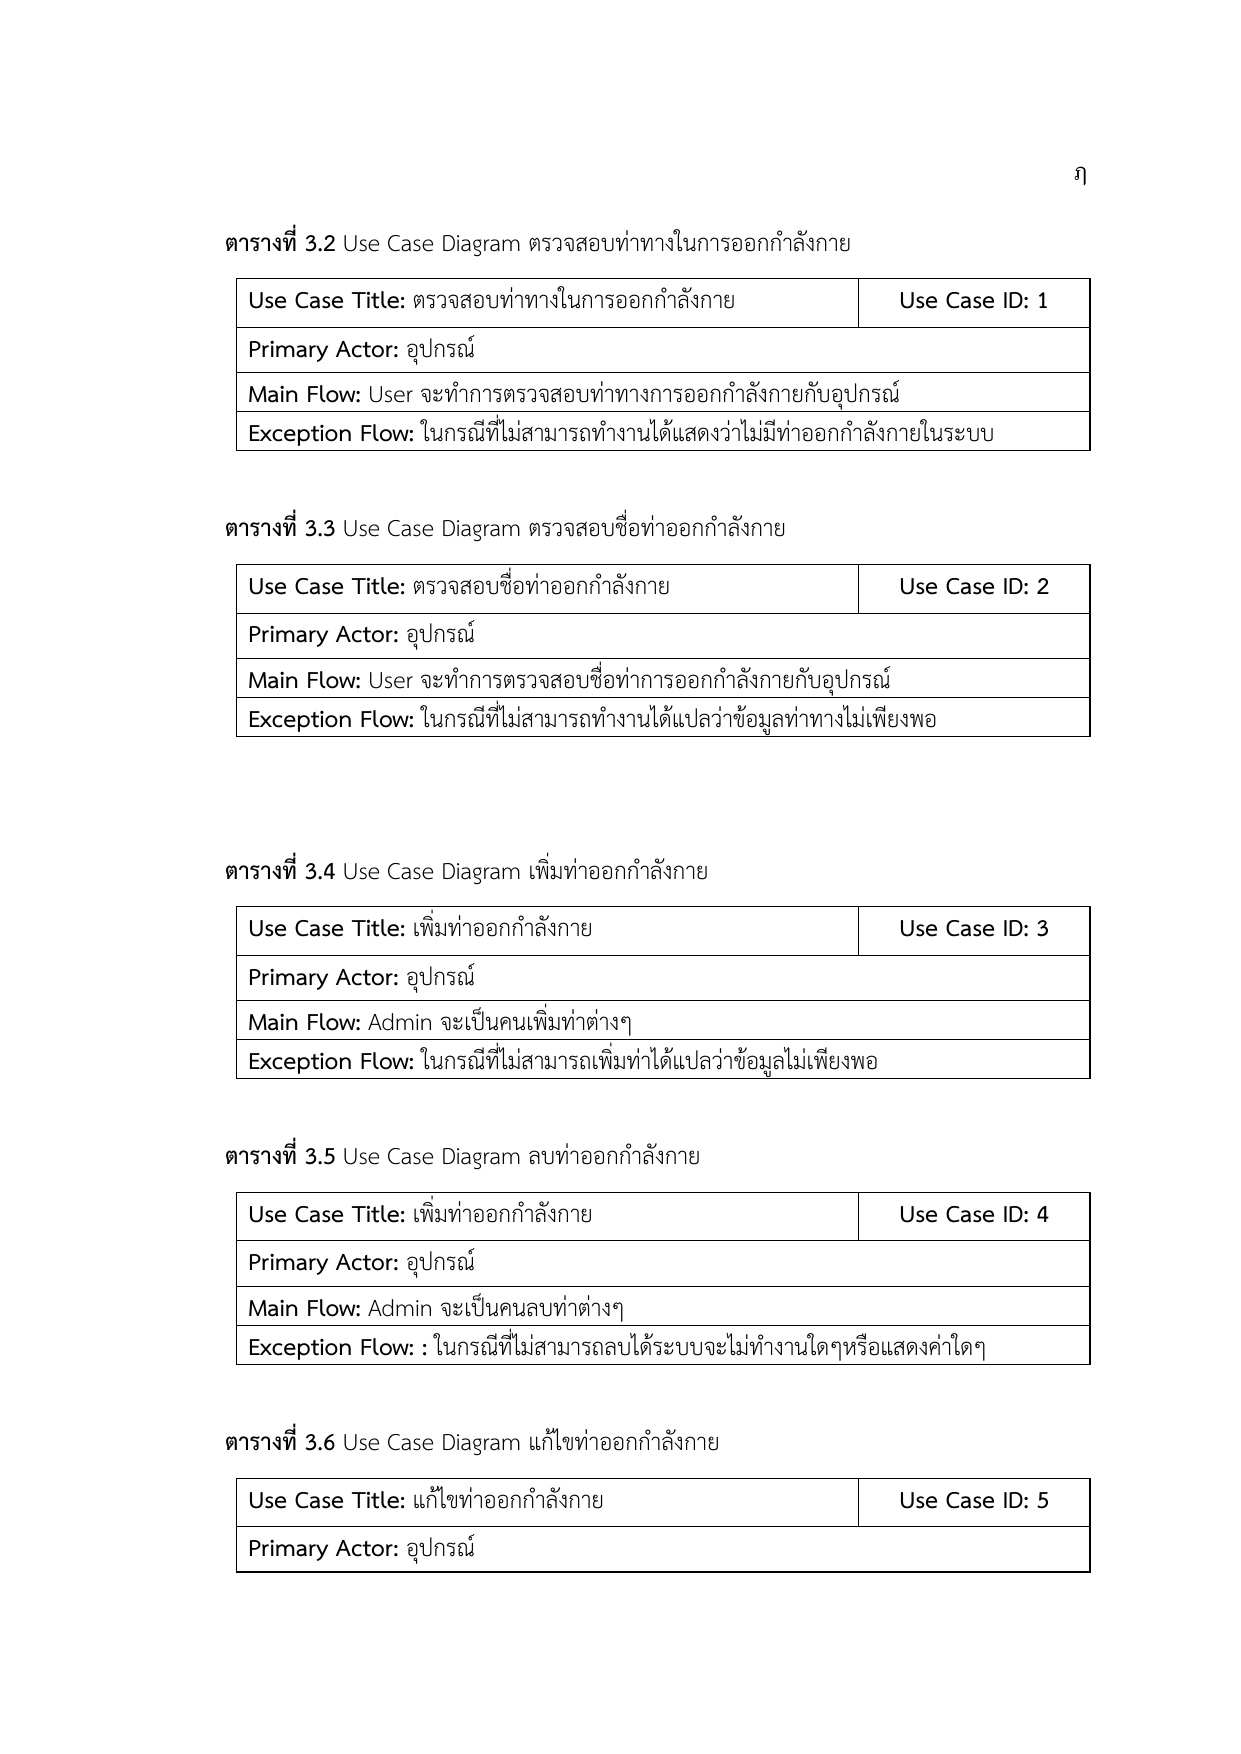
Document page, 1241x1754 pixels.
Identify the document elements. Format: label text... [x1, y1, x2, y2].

table_header Use Case ID: 1 [859, 279, 1089, 327]
table_cell Exception Flow: ในกรณีที่ไม่สามารถทำงานได้แปลว่าข้อมูลท่าทางไม่เพียงพอ [237, 698, 1089, 736]
table_header Use Case ID: 3 [859, 907, 1089, 955]
table_header Use Case ID: 4 [859, 1193, 1089, 1240]
table_cell Primary Actor: อุปกรณ์ [237, 1527, 1089, 1571]
table_cell Exception Flow: ในกรณีที่ไม่สามารถเพิ่มท่าได้แปลว่าข้อมูลไม่เพียงพอ [237, 1040, 1089, 1078]
table_header Use Case Title: แก้ไขท่าออกกำลังกาย [237, 1479, 858, 1526]
table_cell Exception Flow: ในกรณีที่ไม่สามารถทำงานได้แสดงว่าไม่มีท่าออกกำลังกายในระบบ [237, 412, 1089, 450]
table_cell Primary Actor: อุปกรณ์ [237, 1241, 1089, 1286]
table_cell Main Flow: Admin จะเป็นคนลบท่าต่างๆ [237, 1287, 1089, 1325]
table_cell Exception Flow: : ในกรณีที่ไม่สามารถลบได้ระบบจะไม่ทำงานใดๆหรือแสดงค่าใดๆ [237, 1326, 1089, 1363]
table_cell Primary Actor: อุปกรณ์ [237, 614, 1089, 658]
table_cell Main Flow: User จะทำการตรวจสอบชื่อท่าการออกกำลังกายกับอุปกรณ์ [237, 659, 1089, 697]
table_cell Main Flow: Admin จะเป็นคนเพิ่มท่าต่างๆ [237, 1001, 1089, 1039]
table_header Use Case ID: 5 [859, 1479, 1089, 1526]
table_header Use Case ID: 2 [859, 565, 1089, 612]
text ตารางที่ 3.5 Use Case Diagram ลบท่าออกกำลังกาย [225, 1135, 1087, 1173]
text ตารางที่ 3.3 Use Case Diagram ตรวจสอบชื่อท่าออกกำลังกาย [225, 507, 1087, 545]
text ตารางที่ 3.6 Use Case Diagram แก้ไขท่าออกกำลังกาย [225, 1421, 1087, 1459]
table_header Use Case Title: ตรวจสอบชื่อท่าออกกำลังกาย [237, 565, 858, 612]
table_cell Main Flow: User จะทำการตรวจสอบท่าทางการออกกำลังกายกับอุปกรณ์ [237, 373, 1089, 411]
table_header Use Case Title: เพิ่มท่าออกกำลังกาย [237, 1193, 858, 1240]
text ตารางที่ 3.2 Use Case Diagram ตรวจสอบท่าทางในการออกกำลังกาย [225, 222, 1087, 259]
text ตารางที่ 3.4 Use Case Diagram เพิ่มท่าออกกำลังกาย [225, 850, 1087, 887]
table_header Use Case Title: ตรวจสอบท่าทางในการออกกำลังกาย [237, 279, 858, 327]
table_header Use Case Title: เพิ่มท่าออกกำลังกาย [237, 907, 858, 955]
table_cell Primary Actor: อุปกรณ์ [237, 328, 1089, 372]
table_cell Primary Actor: อุปกรณ์ [237, 956, 1089, 1000]
